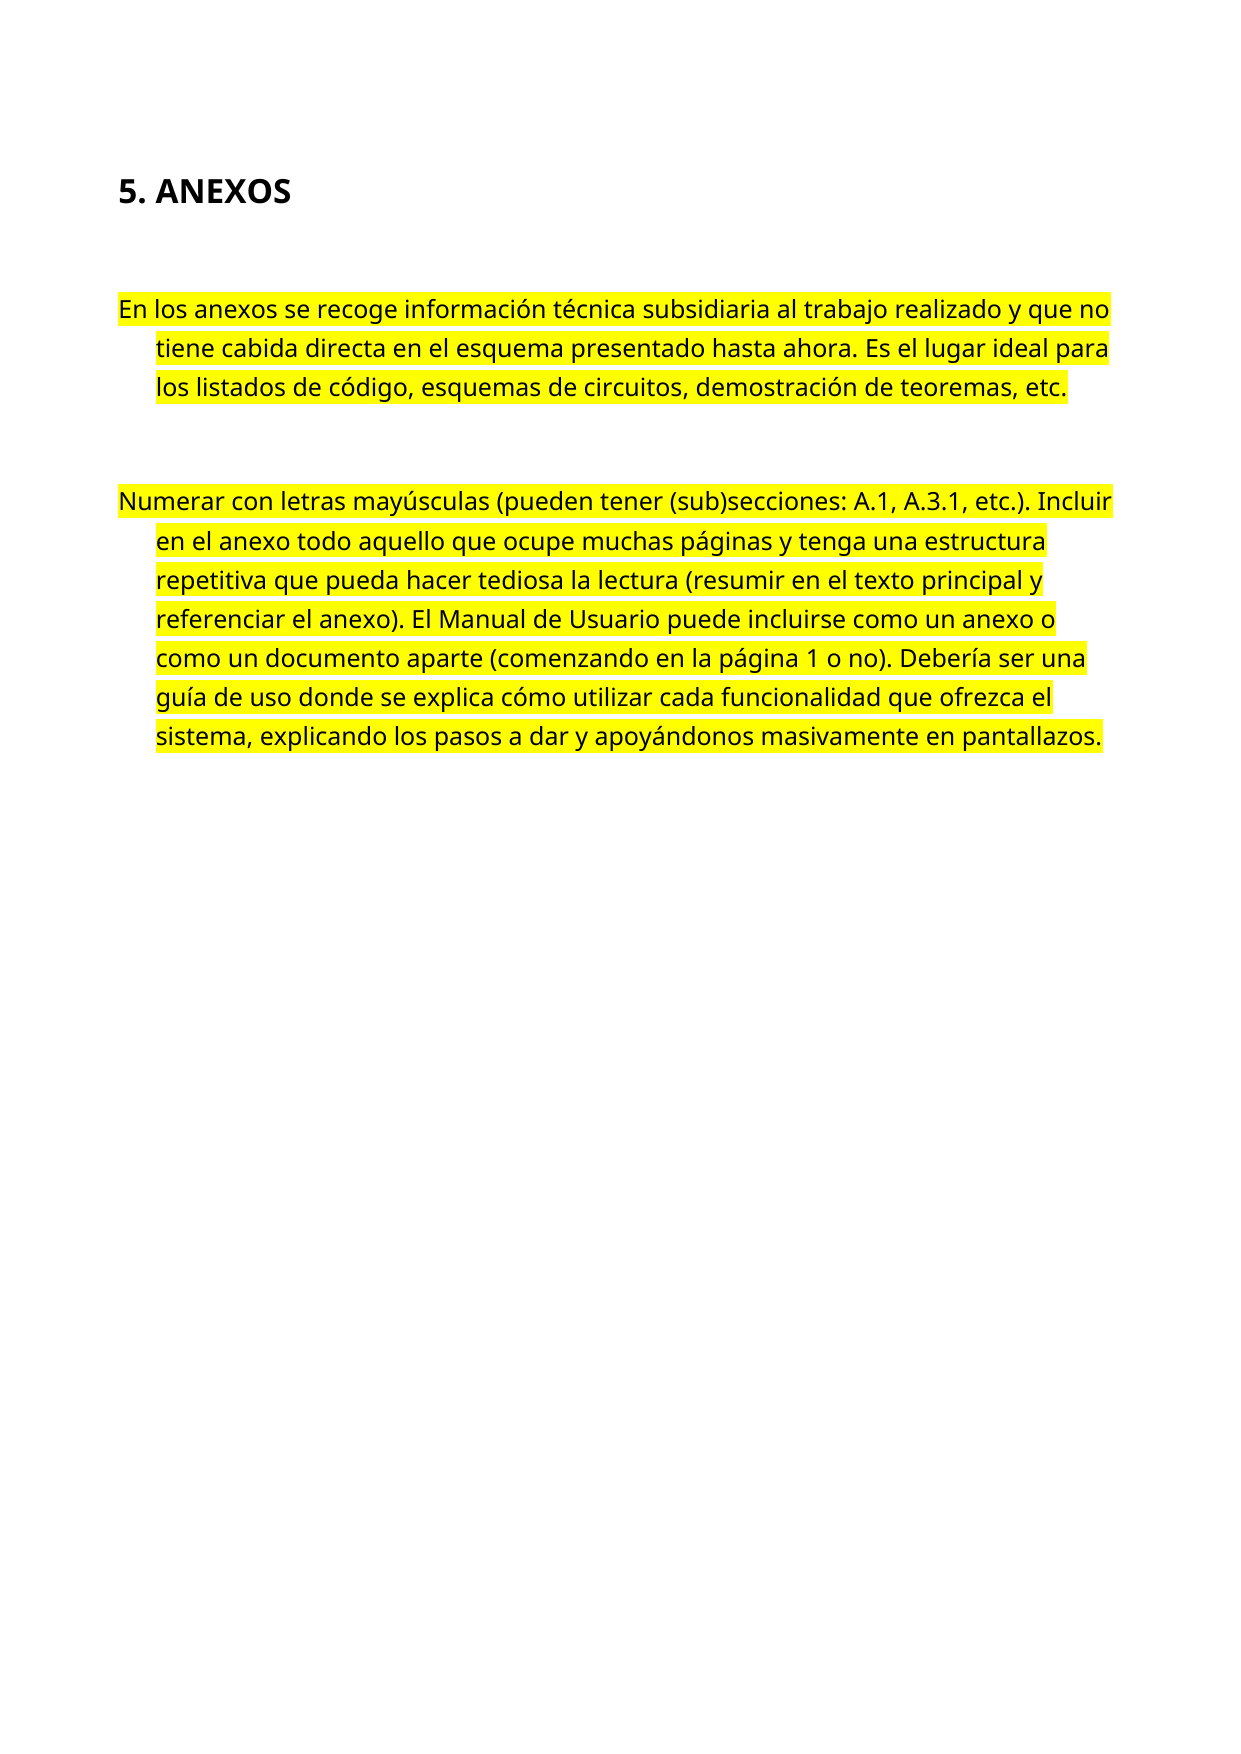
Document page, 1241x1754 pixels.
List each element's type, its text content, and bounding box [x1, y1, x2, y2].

text En los anexos se recoge información técnica subsidiaria al trabajo realizado y que no tiene cabida directa en el esquema presentado hasta ahora. Es el lugar ideal para los listados de código, esquemas de circuitos, demostración de teoremas, etc. [118, 292, 1122, 404]
subtitle ANEXOS [118, 168, 1122, 213]
text Numerar con letras mayúsculas (pueden tener (sub)secciones: A.1, A.3.1, etc.). Incluir en el anexo todo aquello que ocupe muchas páginas y tenga una estructura repetitiva que pueda hacer tediosa la lectura (resumir en el texto principal y referenciar el anexo). El Manual de Usuario puede incluirse como un anexo o como un documento aparte (comenzando en la página 1 o no). Debería ser una guía de uso donde se explica cómo utilizar cada funcionalidad que ofrezca el sistema, explicando los pasos a dar y apoyándonos masivamente en pantallazos. [118, 484, 1122, 753]
